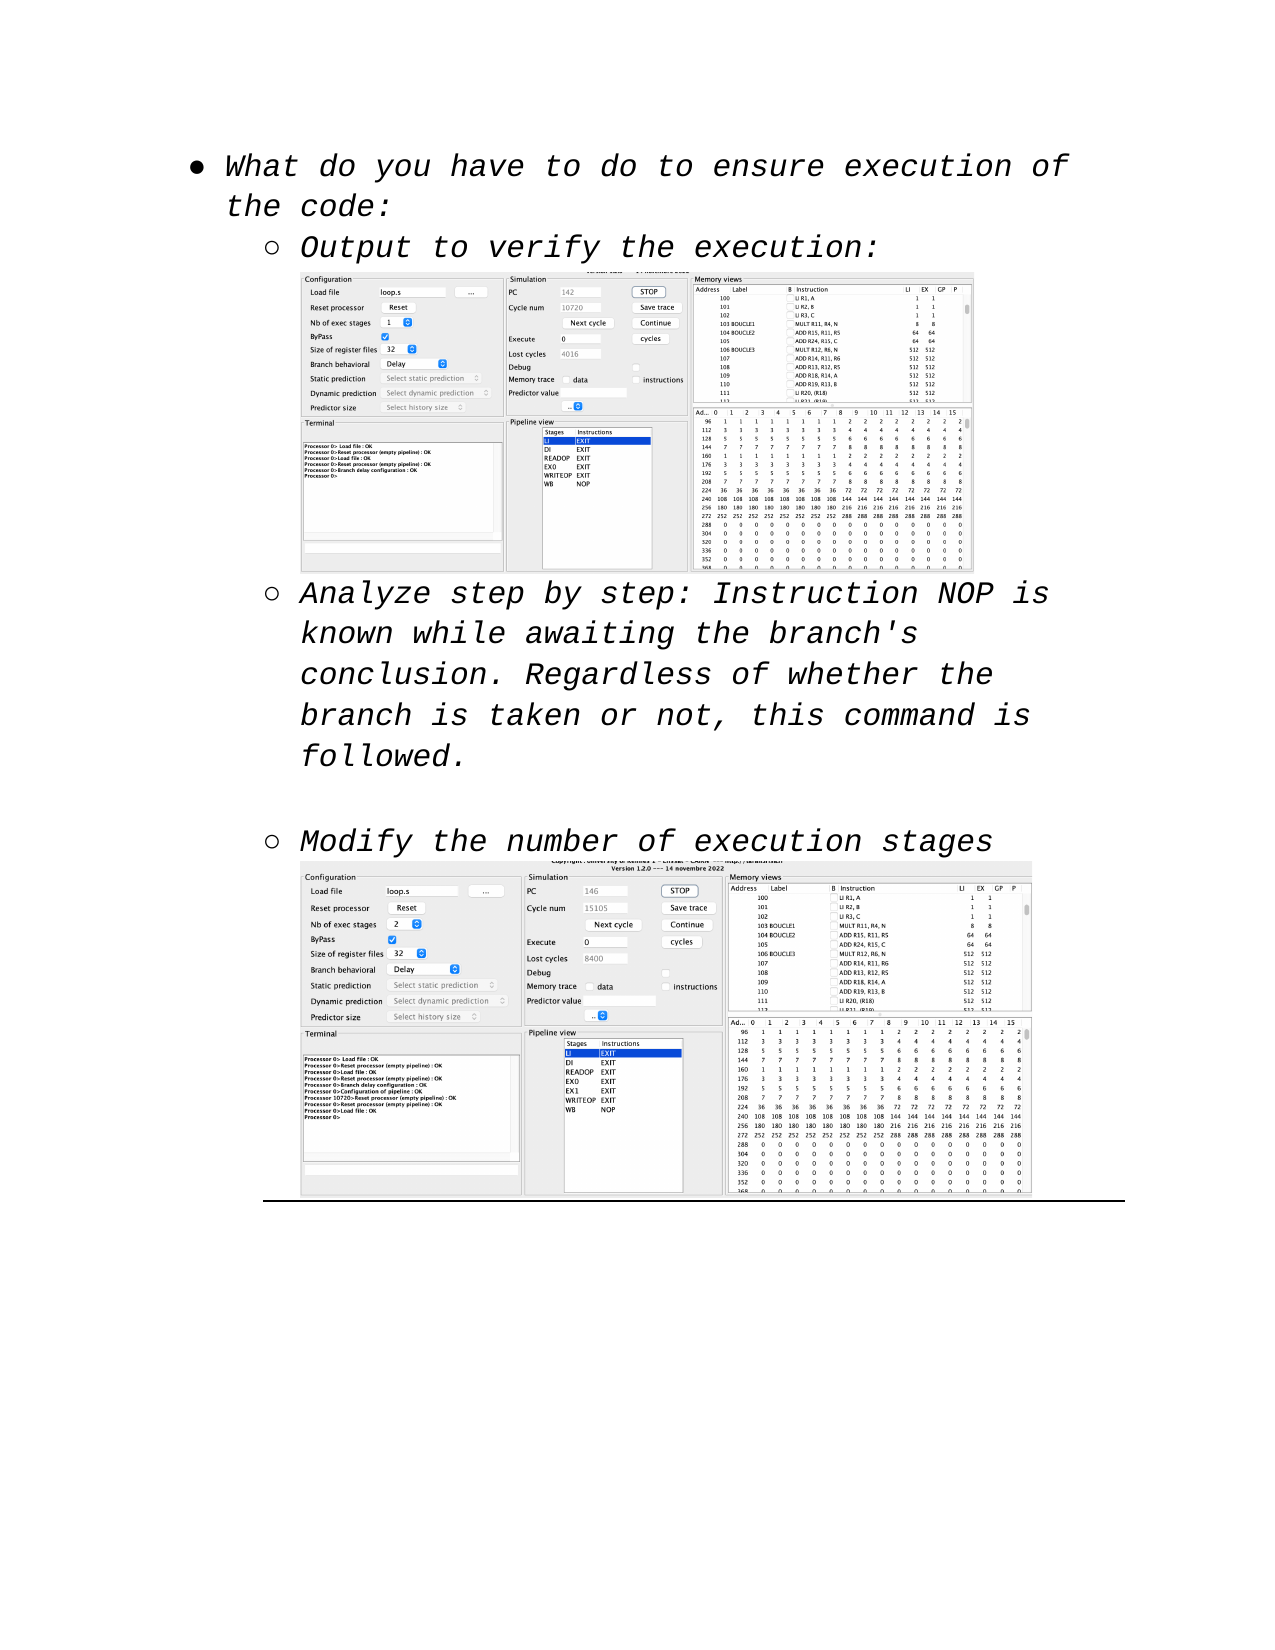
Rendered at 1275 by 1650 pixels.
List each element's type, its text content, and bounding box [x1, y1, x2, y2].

picture [300, 861, 1033, 1198]
list Analyze step by step: Instruction NOP is known while awaiting the branch's conclusion. Regardless of whether the branch is taken or not, this command is followed. [262, 577, 1125, 776]
list What do you have to do to ensure execution of the code: [187, 150, 1125, 226]
list Output to verify the execution: [262, 231, 1125, 267]
picture [300, 272, 975, 574]
